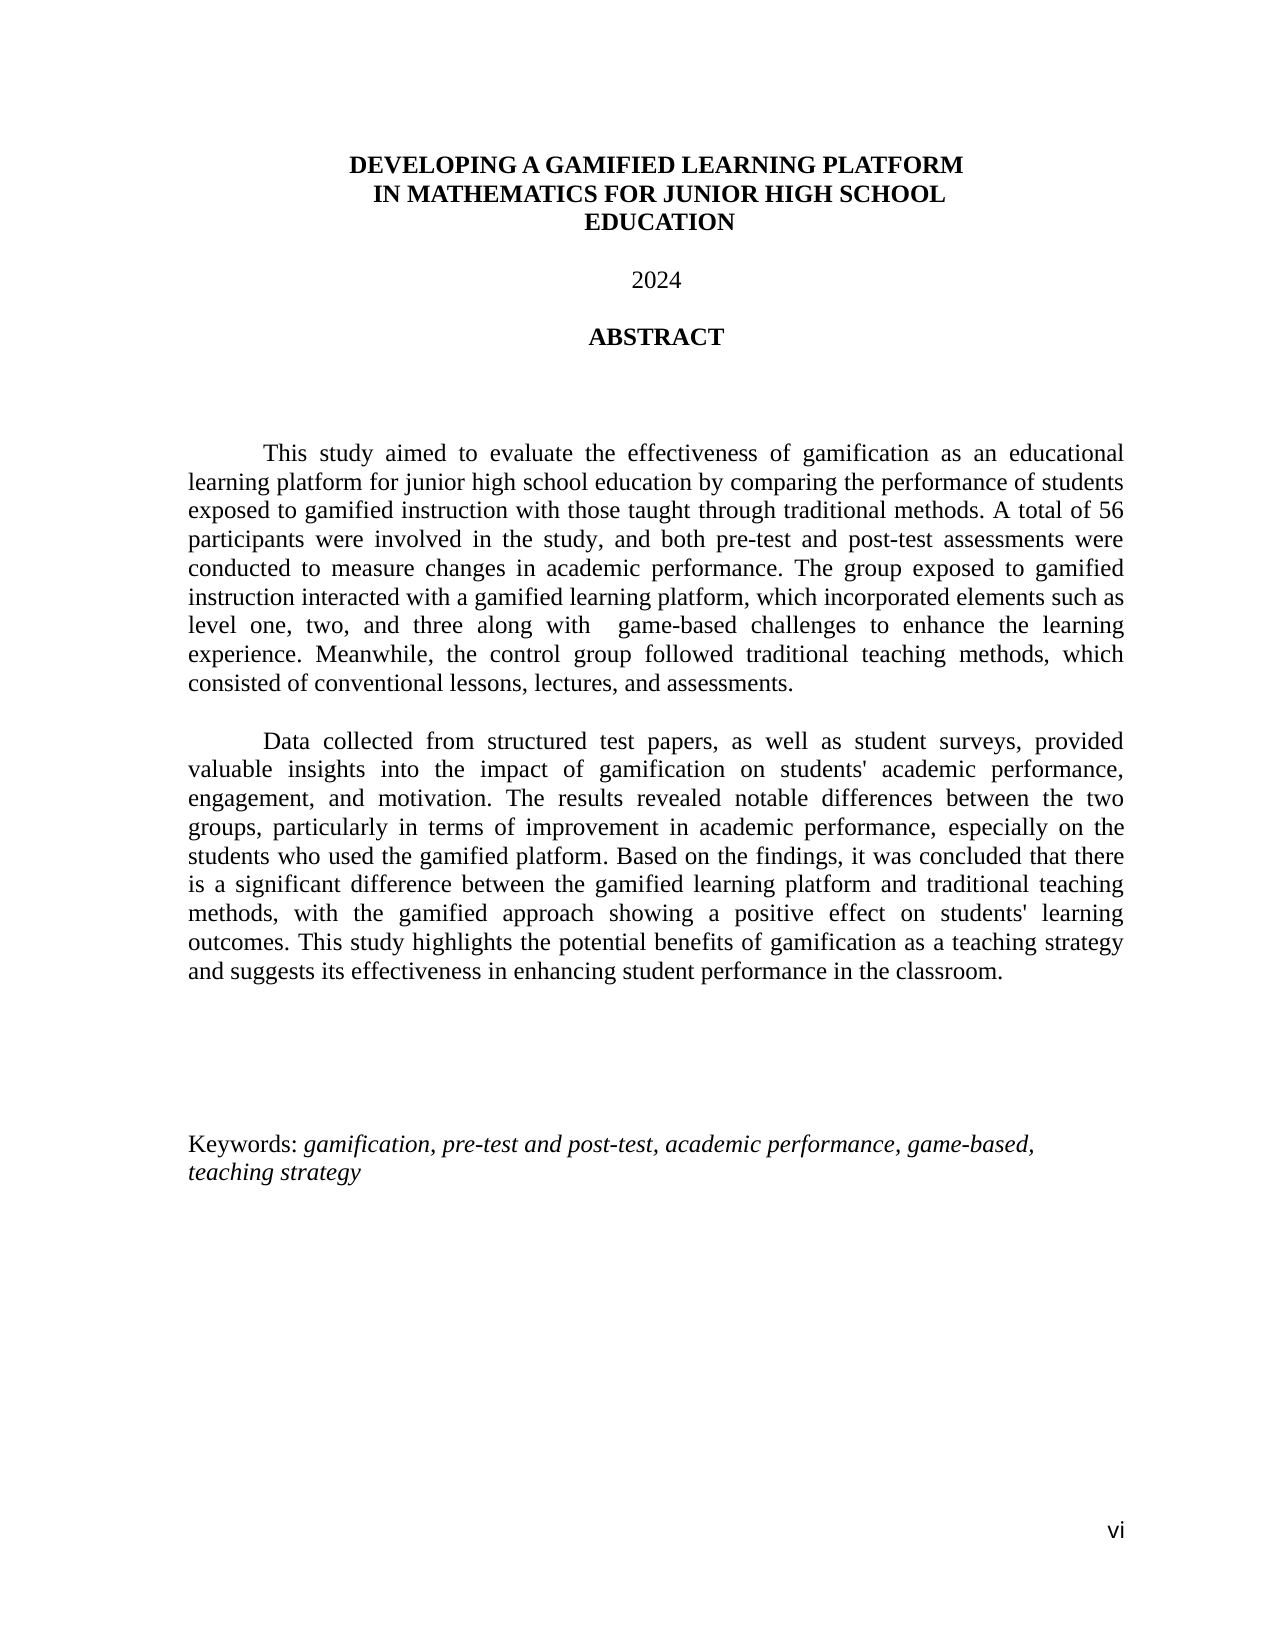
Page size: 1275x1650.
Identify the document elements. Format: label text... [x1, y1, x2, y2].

text IN MATHEMATICS FOR JUNIOR HIGH SCHOOL [188, 179, 1125, 207]
text Data collected from structured test papers, as well as student surveys, provided valuable insights into the impact of gamification on students' academic performance, engagement, and motivation. The results revealed notable differences between the two groups, particularly in terms of improvement in academic performance, especially on the students who used the gamified platform. Based on the findings, it was concluded that there is a significant difference between the gamified learning platform and traditional teaching methods, with the gamified approach showing a positive effect on students' learning outcomes. This study highlights the potential benefits of gamification as a teaching strategy and suggests its effectiveness in enhancing student performance in the classroom. [188, 726, 1125, 984]
text Keywords: gamification, pre-test and post-test, academic performance, game-based, teaching strategy [188, 1129, 1125, 1186]
text 2024 [188, 265, 1125, 294]
text DEVELOPING A GAMIFIED LEARNING PLATFORM [188, 150, 1125, 179]
text ABSTRACT [188, 322, 1125, 351]
text This study aimed to evaluate the effectiveness of gamification as an educational learning platform for junior high school education by comparing the performance of students exposed to gamified instruction with those taught through traditional methods. A total of 56 participants were involved in the study, and both pre-test and post-test assessments were conducted to measure changes in academic performance. The group exposed to gamified instruction interacted with a gamified learning platform, which incorporated elements such as level one, two, and three along with game-based challenges to enhance the learning experience. Meanwhile, the control group followed traditional teaching methods, which consisted of conventional lessons, lectures, and assessments. [188, 438, 1125, 697]
text EDUCATION [188, 207, 1125, 236]
